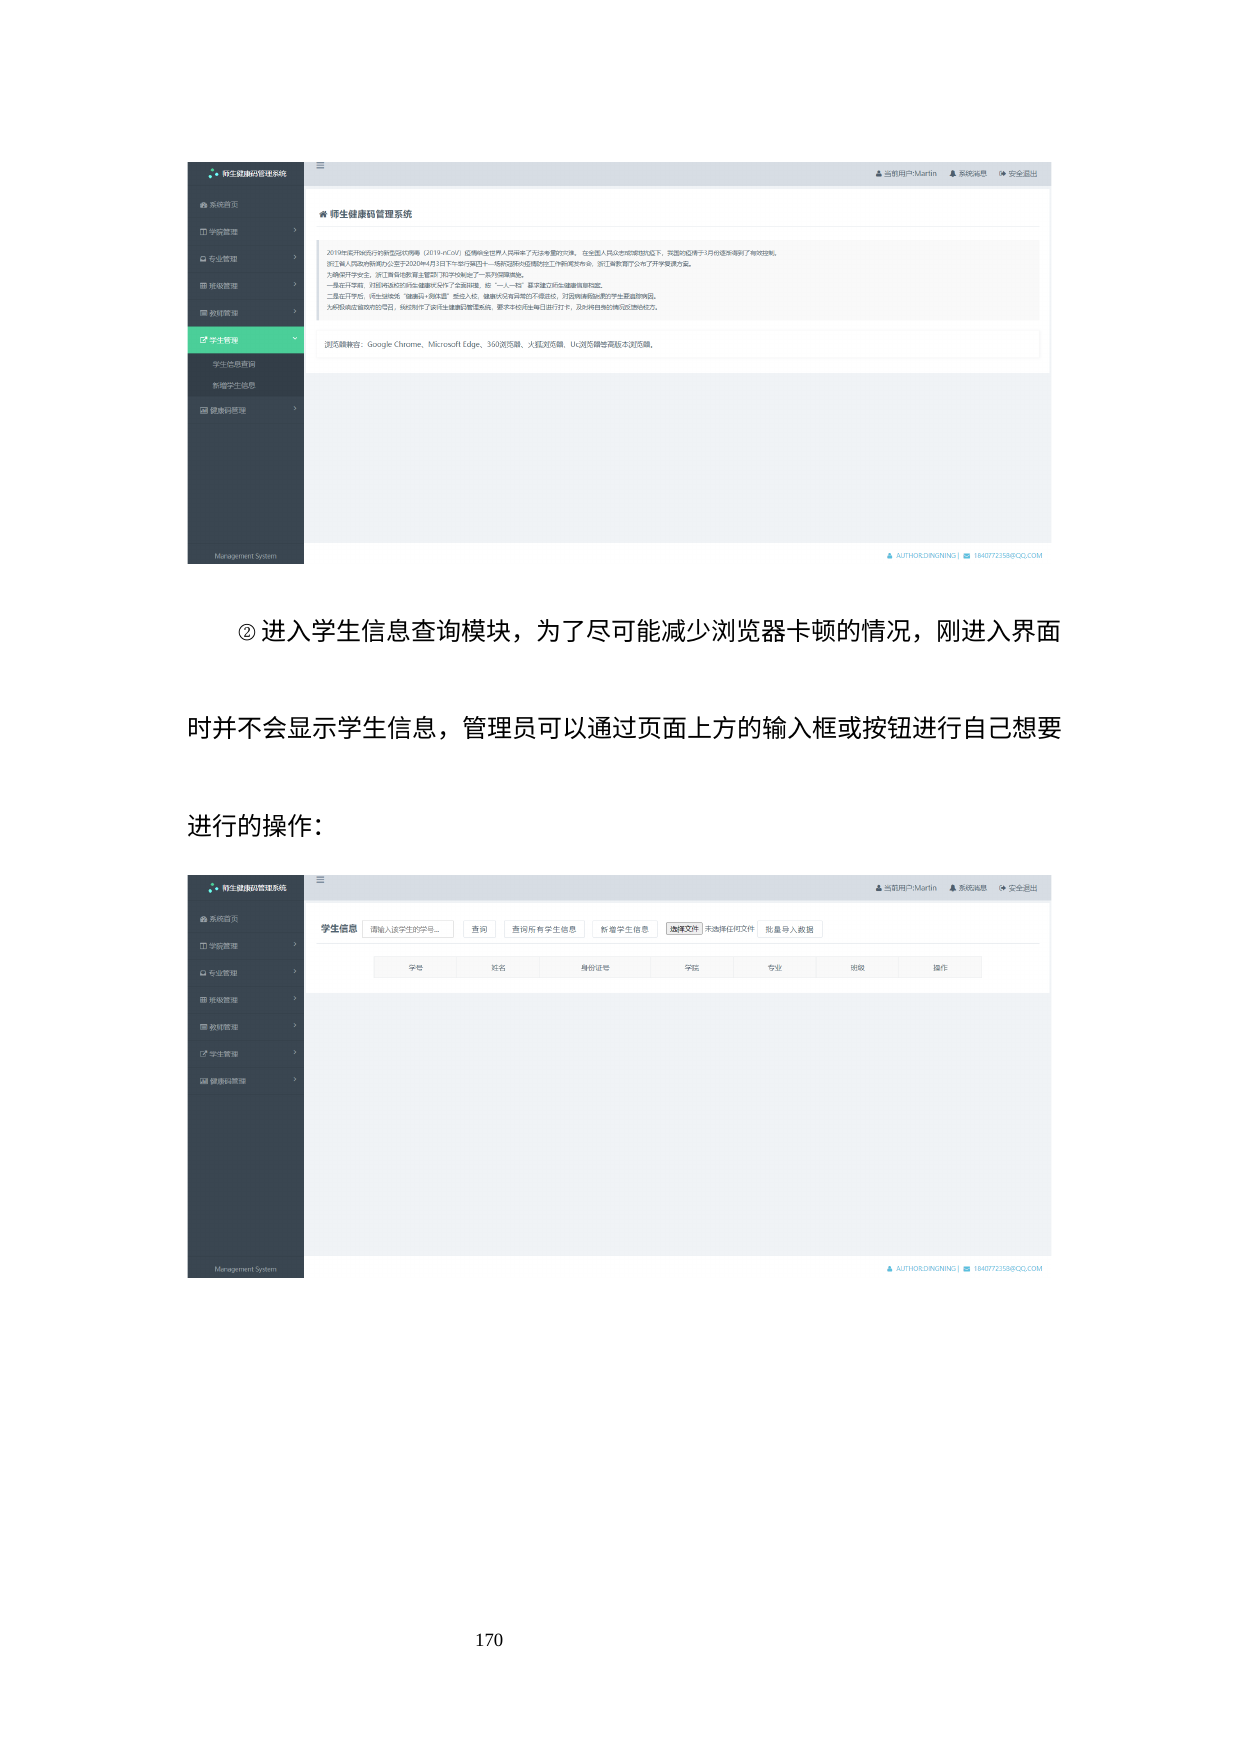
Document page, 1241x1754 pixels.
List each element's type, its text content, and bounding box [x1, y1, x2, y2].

picture [187, 875, 1052, 1278]
text ②进入学生信息查询模块，为了尽可能减少浏览器卡顿的情况，刚进入界面时并不会显示学生信息，管理员可以通过页面上方的输入框或按钮进行自己想要进行的操作： [187, 597, 1062, 857]
picture [187, 162, 1052, 564]
